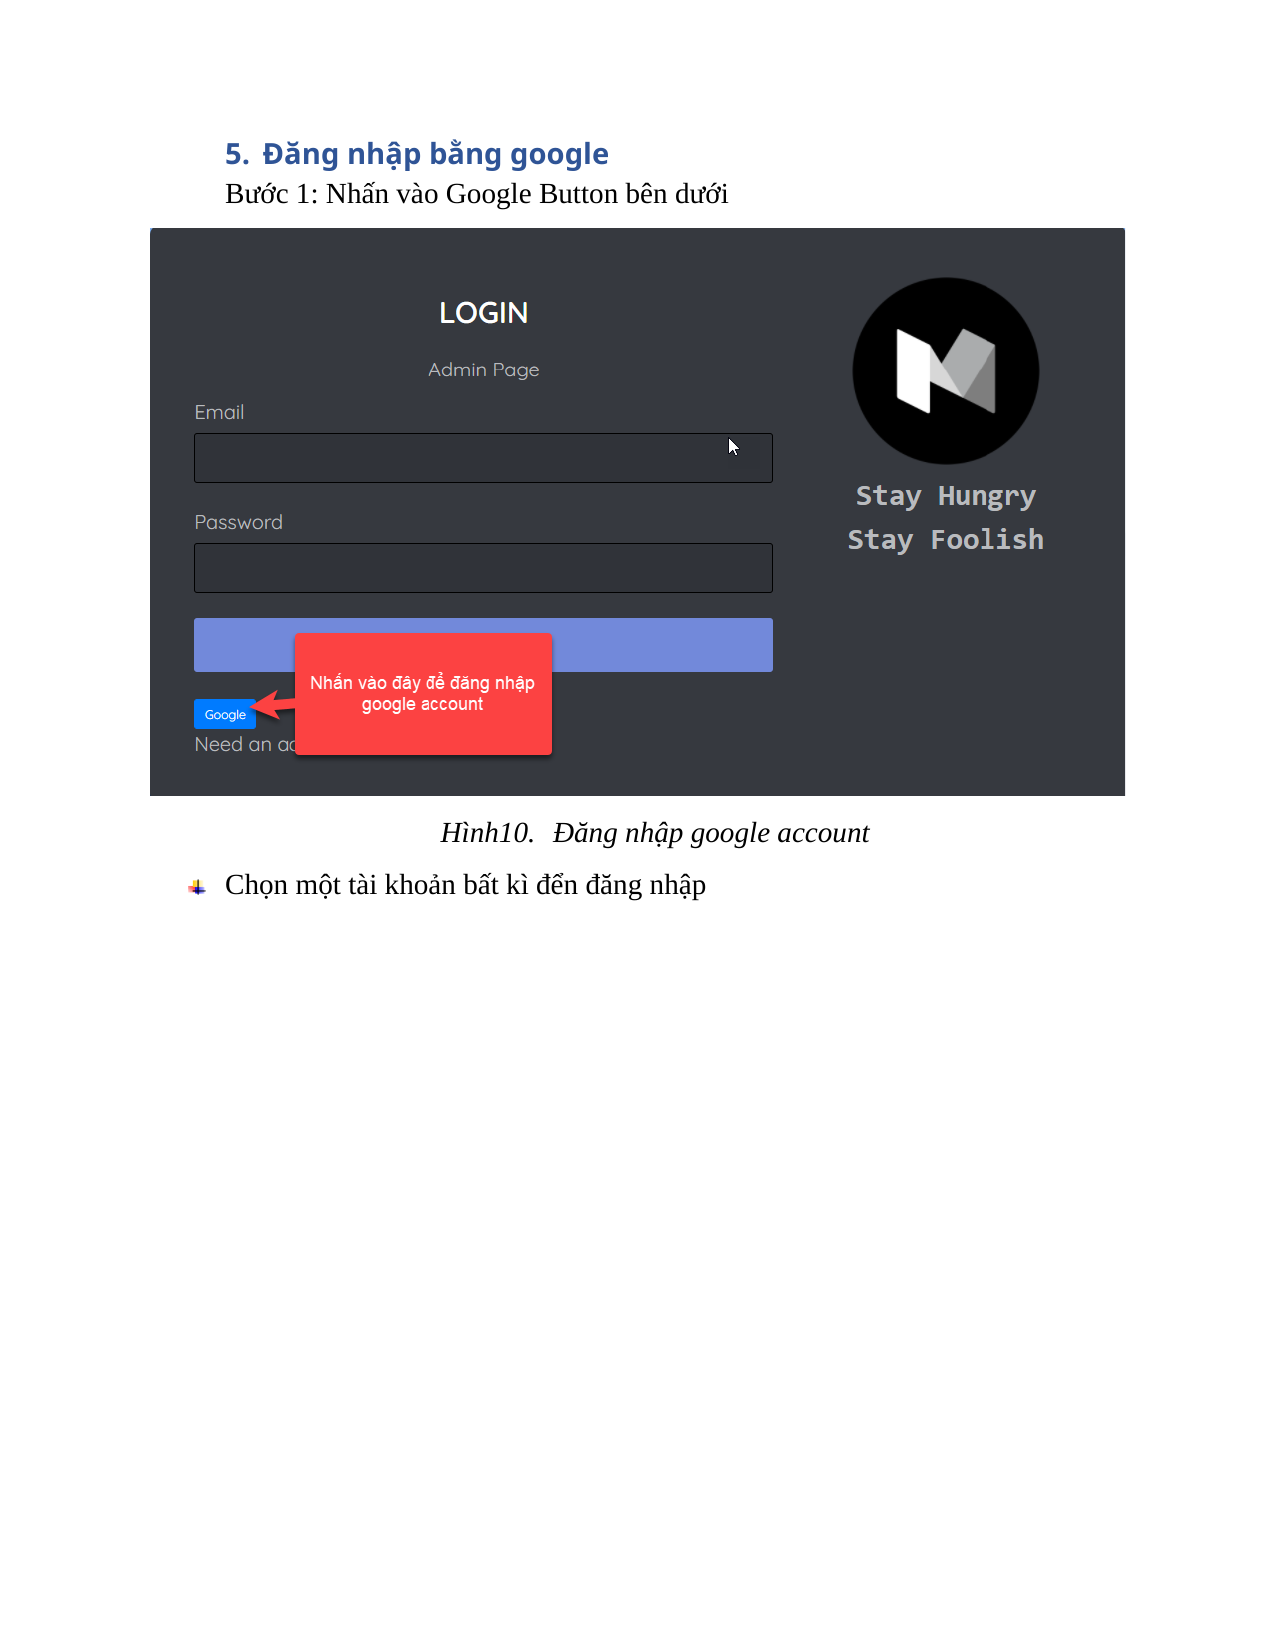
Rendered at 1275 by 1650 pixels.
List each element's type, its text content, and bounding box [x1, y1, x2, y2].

picture [188, 878, 206, 895]
text Đăng nhập google account [187, 815, 1125, 848]
subtitle Đăng nhập bằng google [225, 133, 1125, 173]
list Chọn một tài khoản bất kì đển đăng nhập [187, 867, 1125, 901]
picture [150, 228, 1125, 796]
text Bước 1: Nhấn vào Google Button bên dưới [225, 176, 1125, 209]
